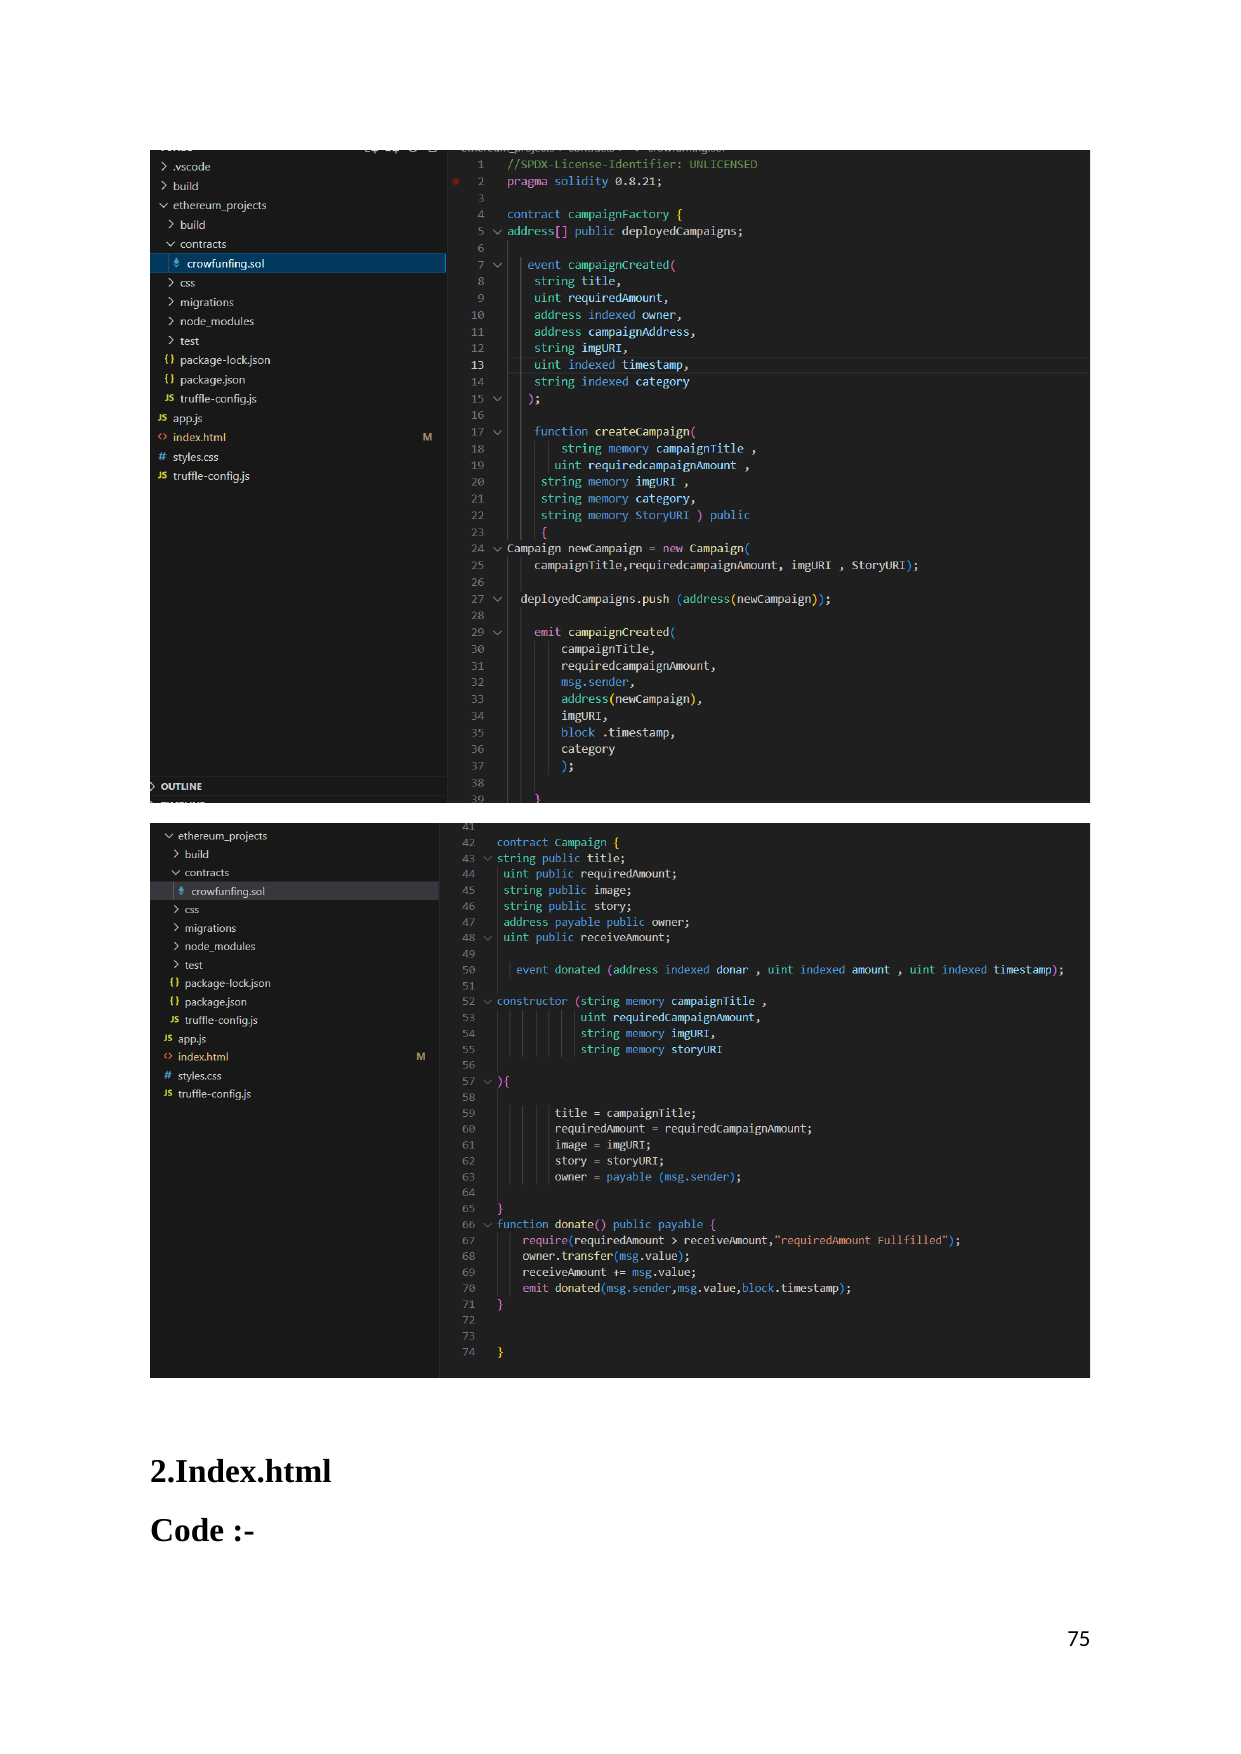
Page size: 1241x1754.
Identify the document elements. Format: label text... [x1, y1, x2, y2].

text 2.Index.html [150, 1451, 1090, 1490]
picture [150, 823, 1091, 1378]
picture [150, 150, 1091, 803]
list Code :- [150, 1511, 1090, 1549]
